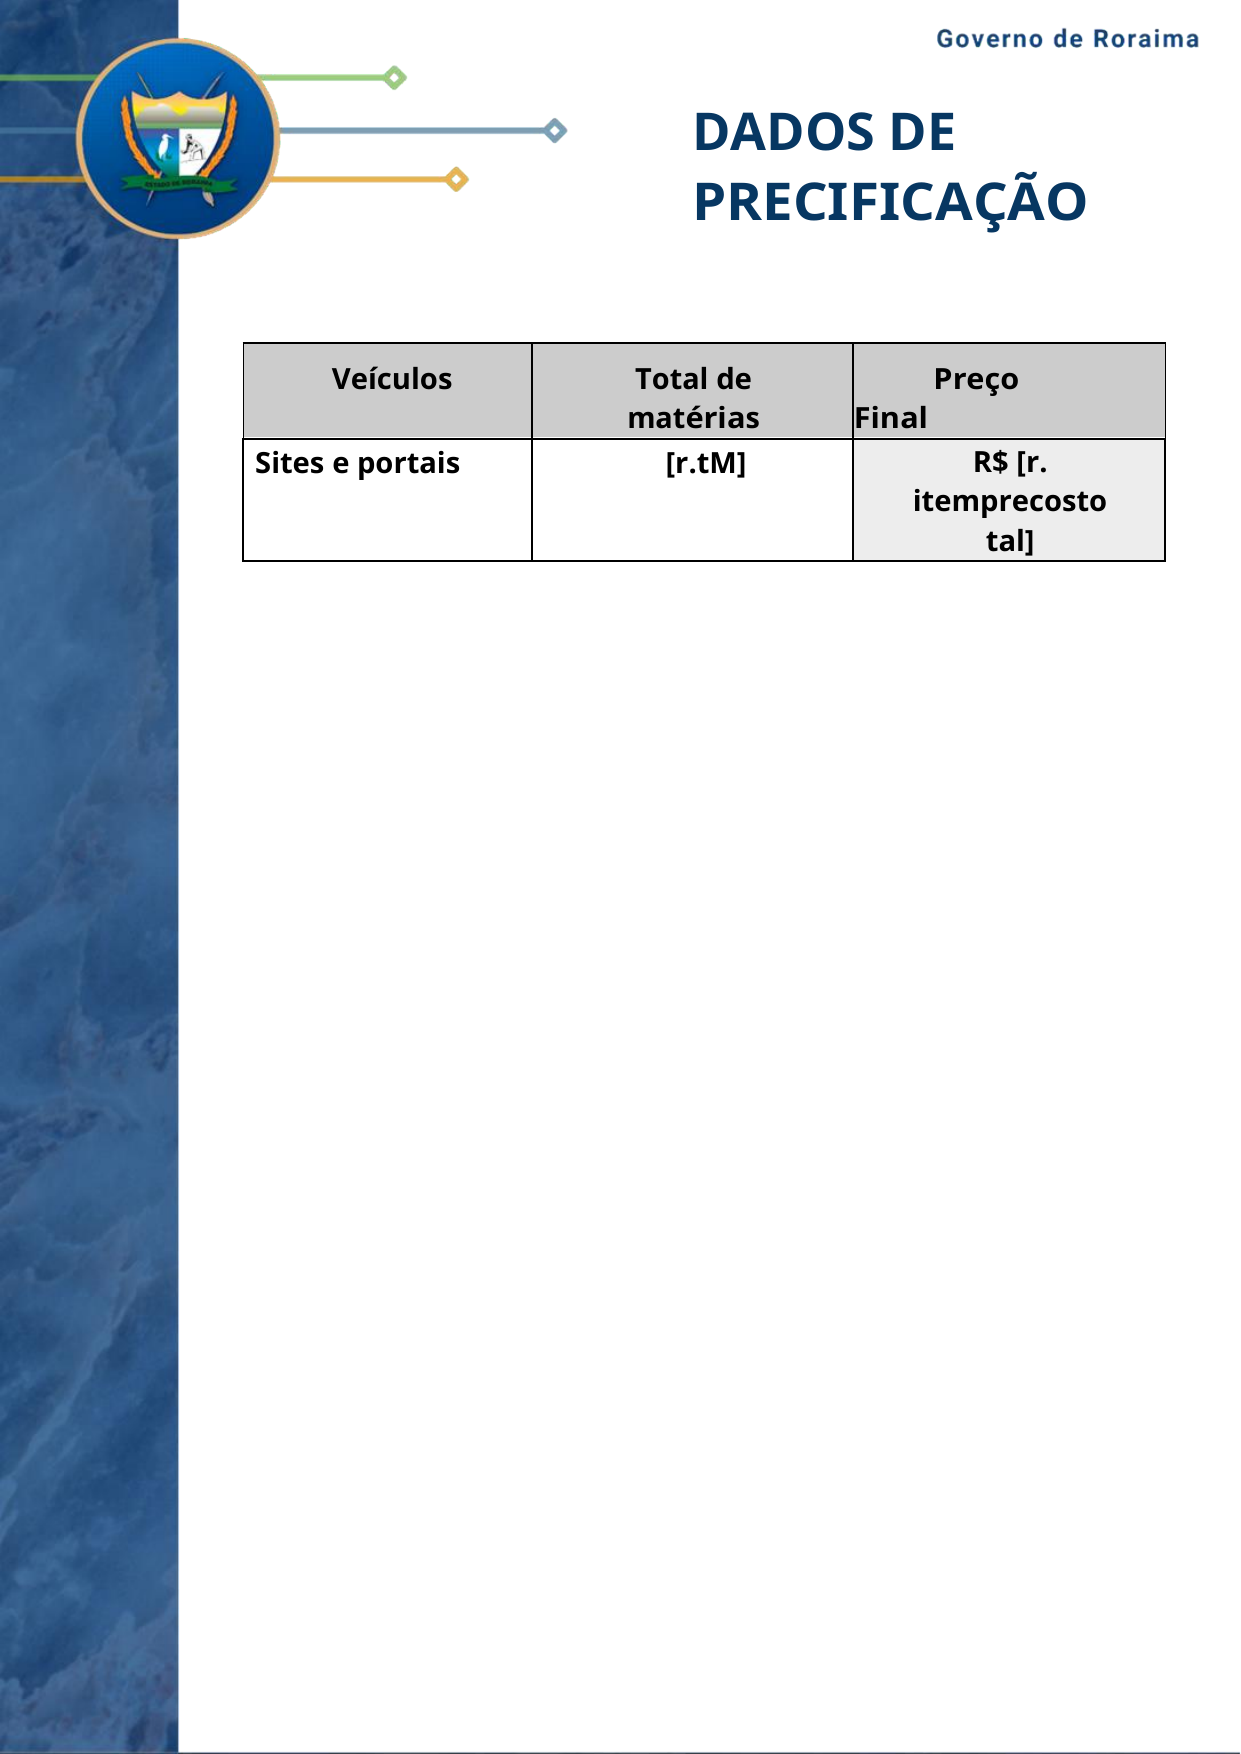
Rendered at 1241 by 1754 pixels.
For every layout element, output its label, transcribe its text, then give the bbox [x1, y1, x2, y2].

table_cell R$ [r. itemprecostotal] [854, 440, 1164, 560]
table_header Total de matérias [533, 344, 852, 437]
table_header Veículos [244, 344, 531, 437]
table_cell [r.tM] [533, 440, 852, 560]
table_cell Sites e portais [244, 440, 531, 560]
picture [0, 0, 1241, 1754]
table_header Preço Final [854, 344, 1165, 437]
text DADOS DE PRECIFICAÇÃO [692, 94, 1173, 236]
